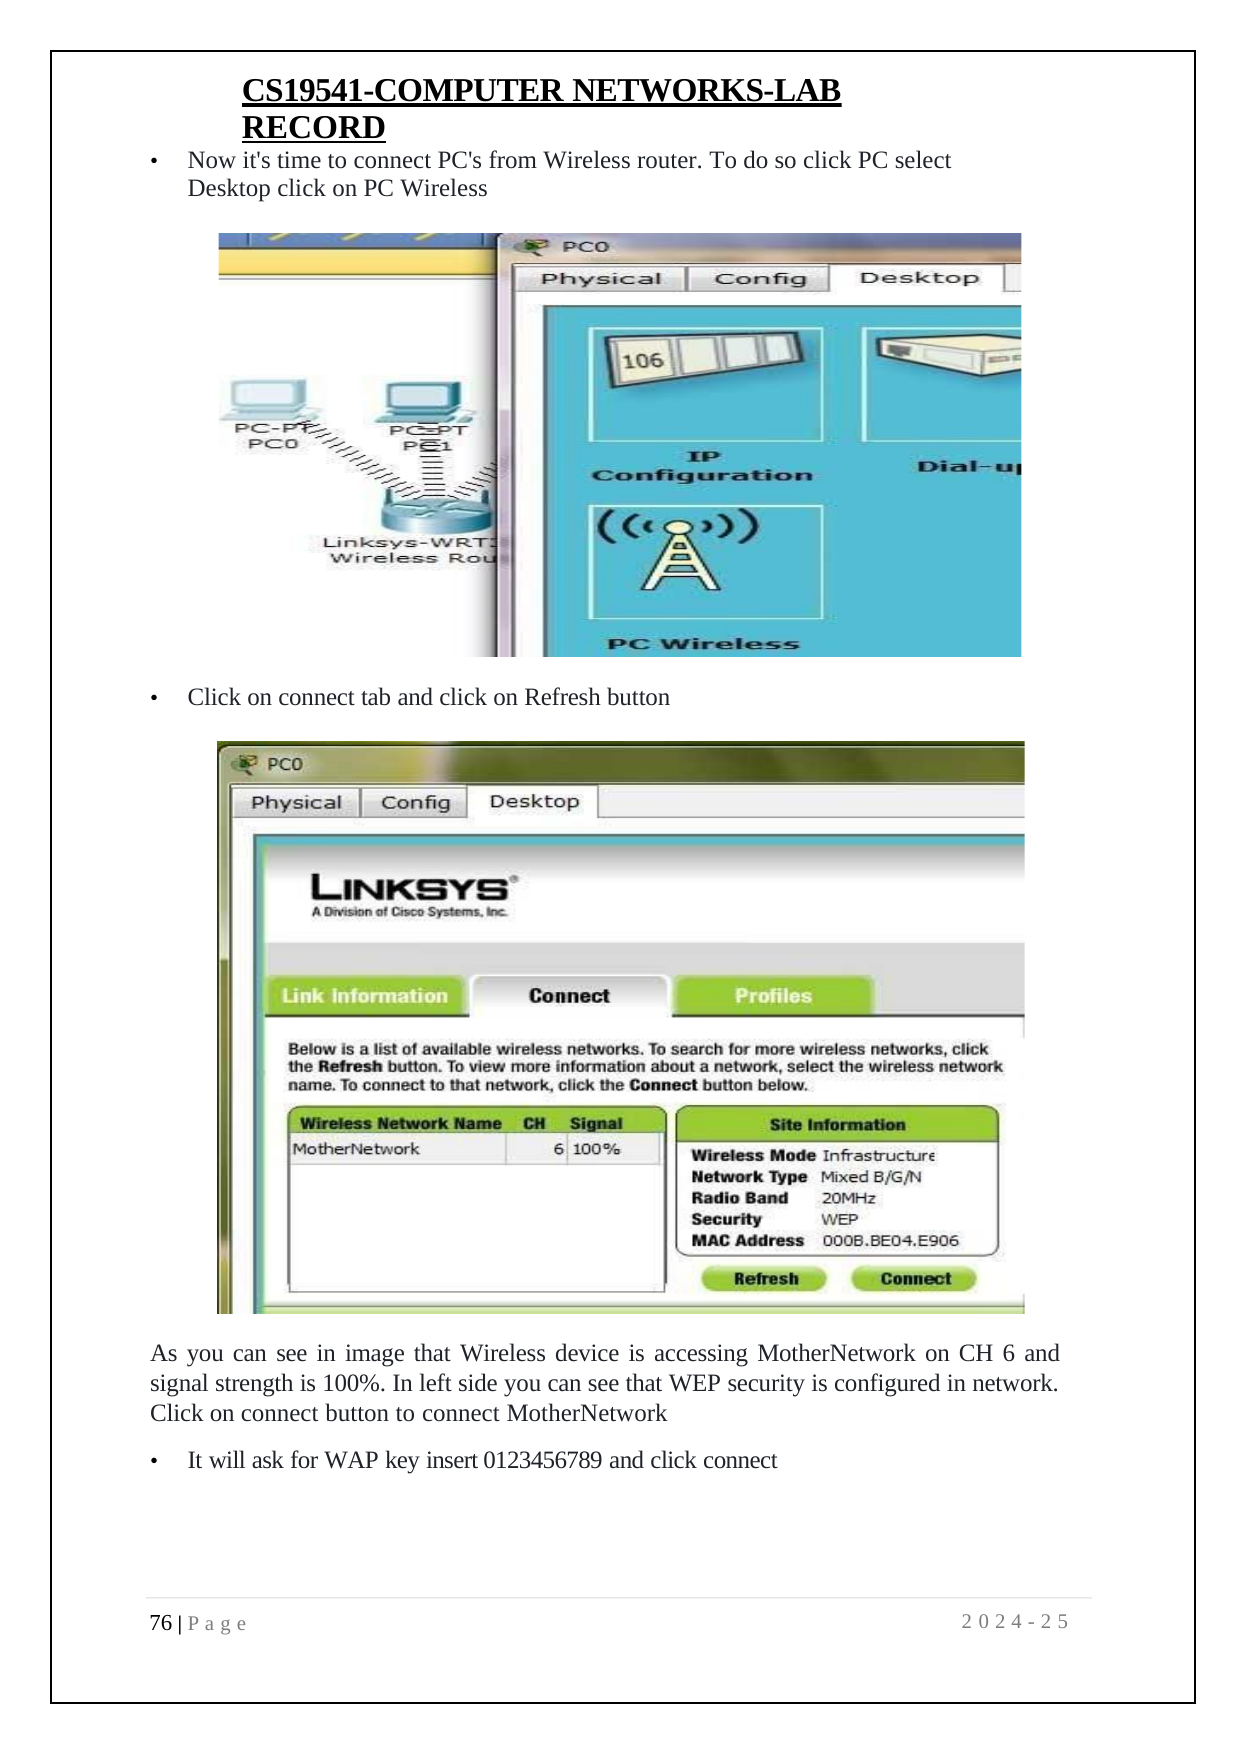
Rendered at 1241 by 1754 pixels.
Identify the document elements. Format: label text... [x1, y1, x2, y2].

list Click on connect tab and click on Refresh button [150, 682, 1194, 710]
picture [218, 233, 1022, 657]
picture [217, 741, 1025, 1314]
list Now it's time to connect PC's from Wireless router. To do so click PC select Desktop click on PC Wireless [150, 147, 1032, 202]
list It will ask for WAP key insert 0123456789 and click connect [150, 1445, 1194, 1474]
